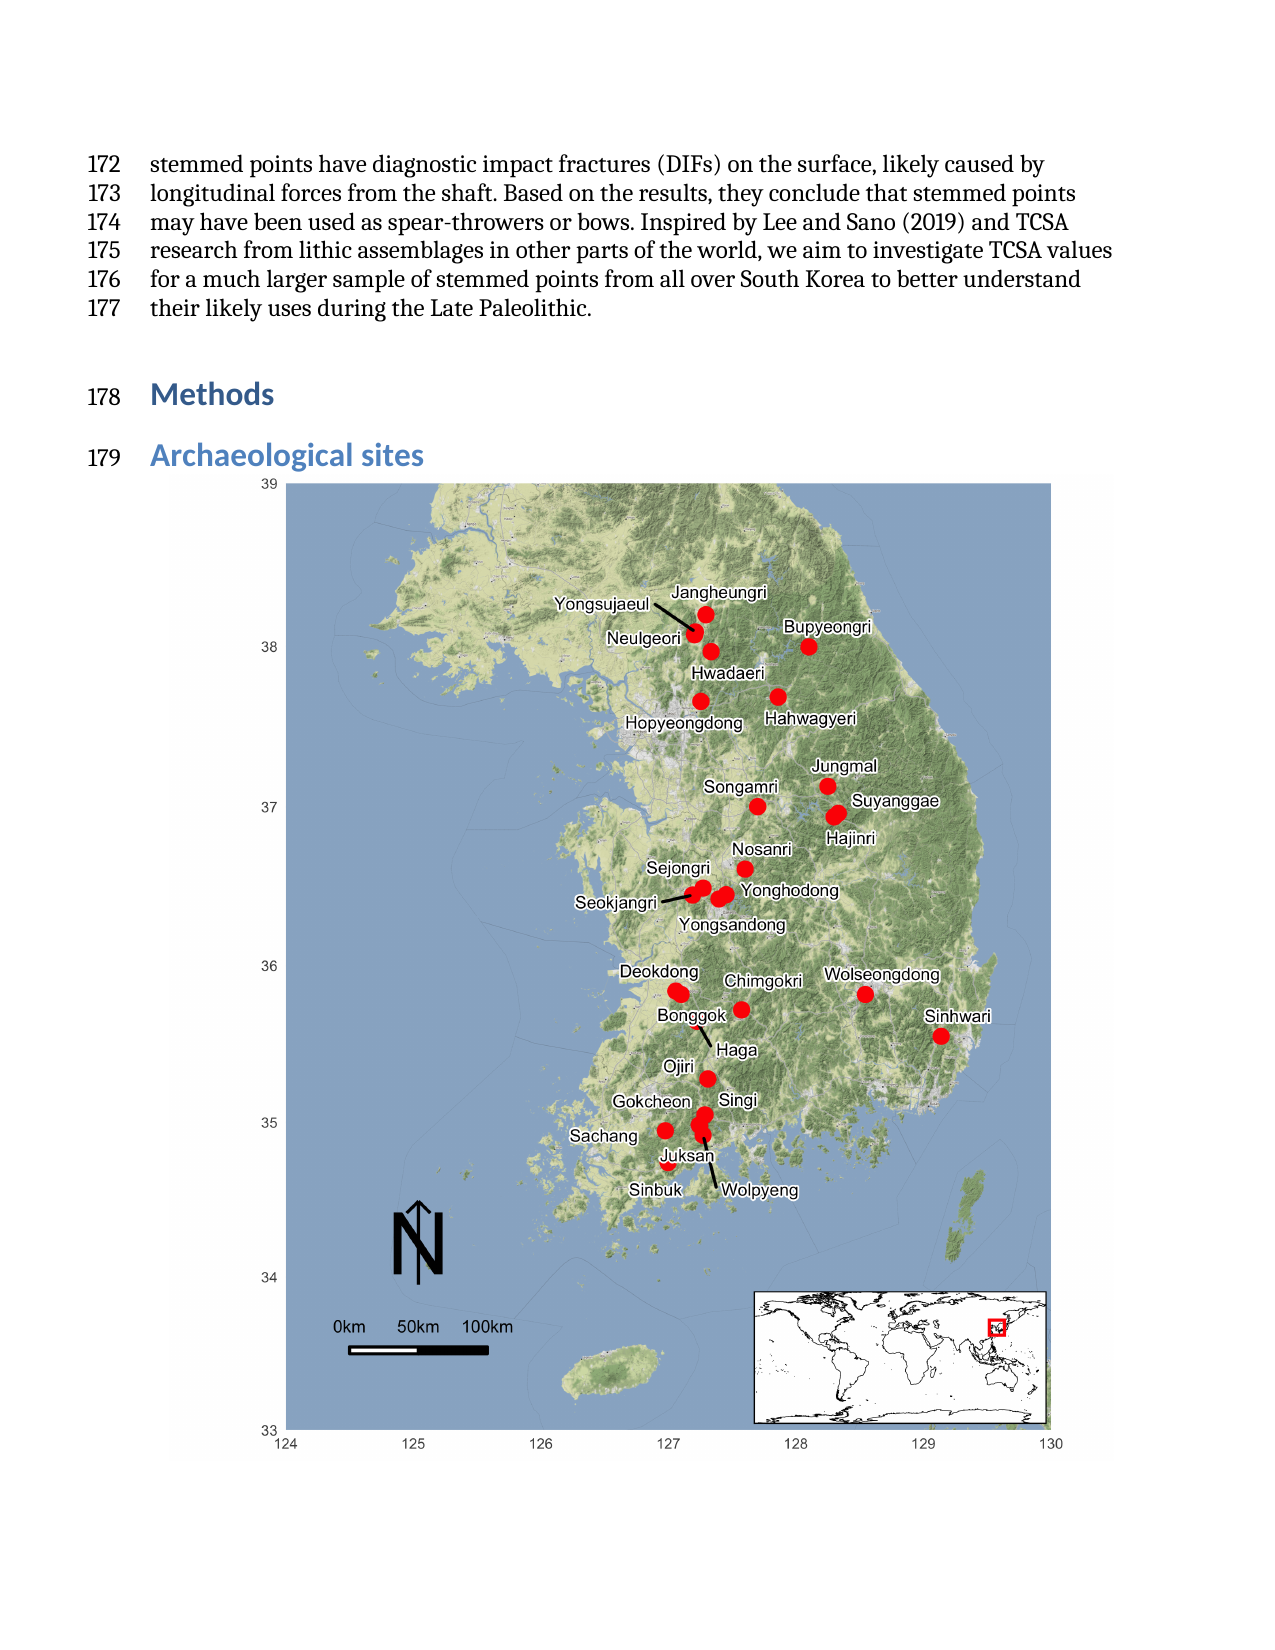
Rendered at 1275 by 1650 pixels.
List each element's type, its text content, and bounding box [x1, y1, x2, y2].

picture [168, 474, 1114, 1461]
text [150, 150, 1125, 322]
subtitle Methods [150, 372, 1125, 413]
subtitle Archaeological sites [150, 434, 1125, 475]
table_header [139, 475, 1114, 1482]
